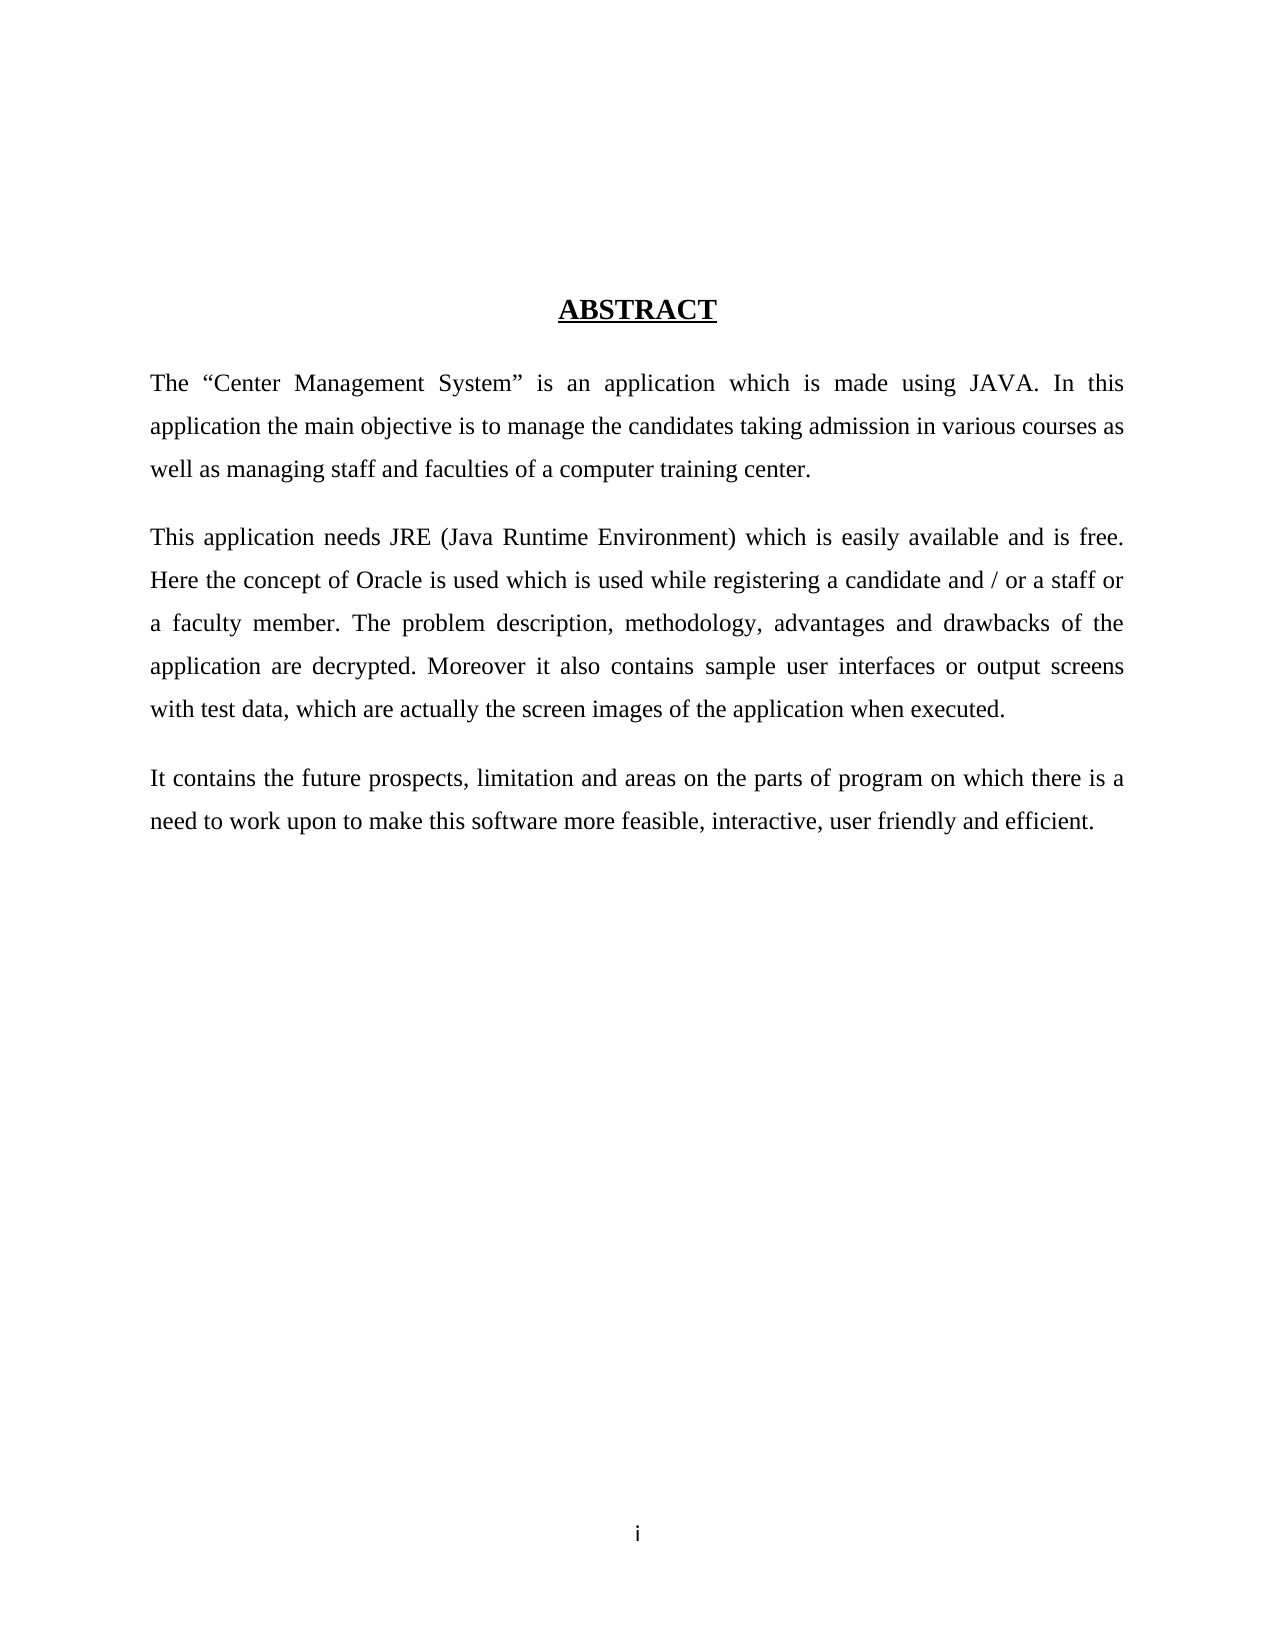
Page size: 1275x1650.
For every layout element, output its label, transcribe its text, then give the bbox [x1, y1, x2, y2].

text The “Center Management System” is an application which is made using JAVA. In this application the main objective is to manage the candidates taking admission in various courses as well as managing staff and faculties of a computer training center. [150, 368, 1125, 483]
text It contains the future prospects, limitation and areas on the parts of program on which there is a need to work upon to make this software more feasible, interactive, user friendly and efficient. [150, 763, 1125, 834]
text ABSTRACT [150, 292, 1125, 326]
text This application needs JRE (Java Runtime Environment) which is easily available and is free. Here the concept of Oracle is used which is used while registering a candidate and / or a staff or a faculty member. The problem description, methodology, advantages and drawbacks of the application are decrypted. Moreover it also contains sample user interfaces or output screens with test data, which are actually the screen images of the application when executed. [150, 522, 1125, 723]
